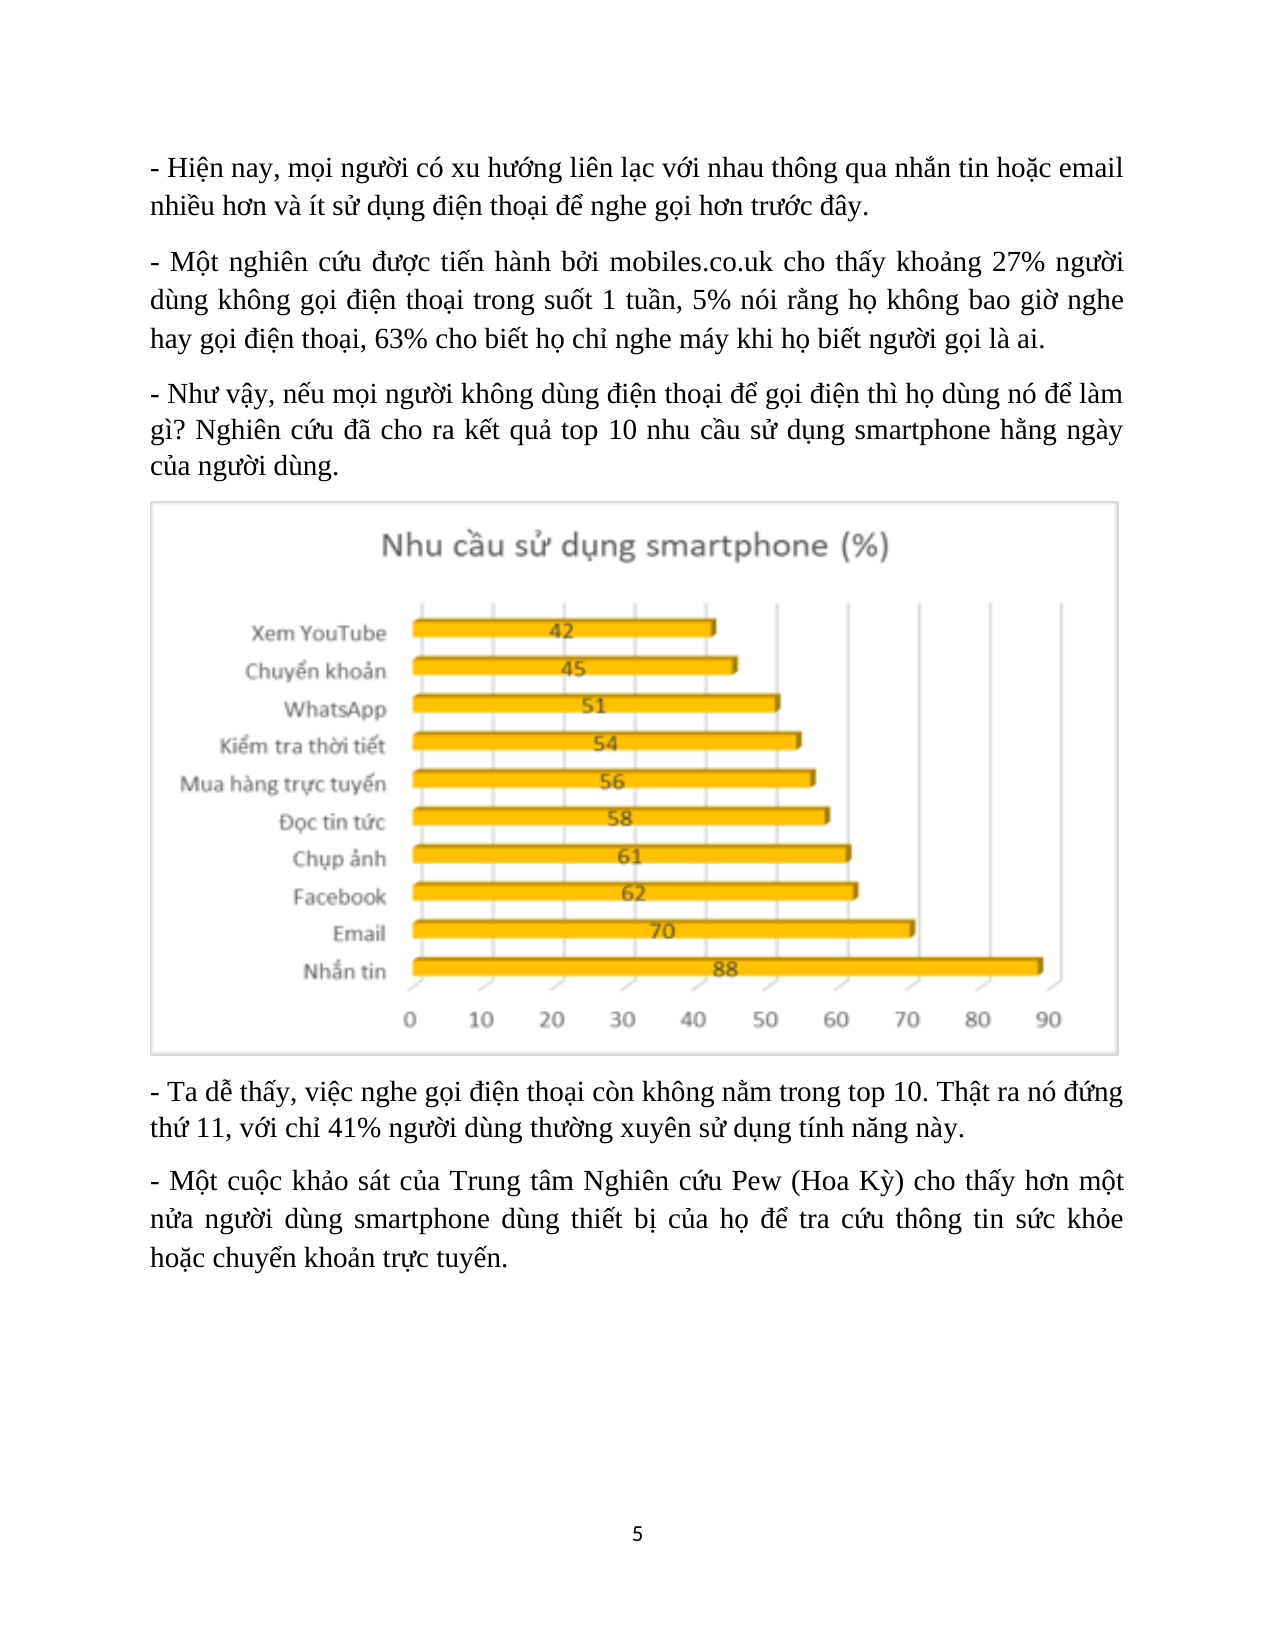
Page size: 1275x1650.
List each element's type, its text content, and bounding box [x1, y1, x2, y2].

text - Ta dễ thấy, việc nghe gọi điện thoại còn không nằm trong top 10. Thật ra nó đứng thứ 11, với chỉ 41% người dùng thường xuyên sử dụng tính năng này. [150, 1074, 1125, 1144]
text - Một nghiên cứu được tiến hành bởi mobiles.co.uk cho thấy khoảng 27% người dùng không gọi điện thoại trong suốt 1 tuần, 5% nói rằng họ không bao giờ nghe hay gọi điện thoại, 63% cho biết họ chỉ nghe máy khi họ biết người gọi là ai. [150, 244, 1125, 354]
text - Một cuộc khảo sát của Trung tâm Nghiên cứu Pew (Hoa Kỳ) cho thấy hơn một nửa người dùng smartphone dùng thiết bị của họ để tra cứu thông tin sức khỏe hoặc chuyển khoản trực tuyến. [150, 1163, 1125, 1274]
text - Hiện nay, mọi người có xu hướng liên lạc với nhau thông qua nhắn tin hoặc email nhiều hơn và ít sử dụng điện thoại để nghe gọi hơn trước đây. [150, 150, 1125, 222]
picture [150, 501, 1119, 1056]
text - Như vậy, nếu mọi người không dùng điện thoại để gọi điện thì họ dùng nó để làm gì? Nghiên cứu đã cho ra kết quả top 10 nhu cầu sử dụng smartphone hằng ngày của người dùng. [150, 376, 1125, 482]
